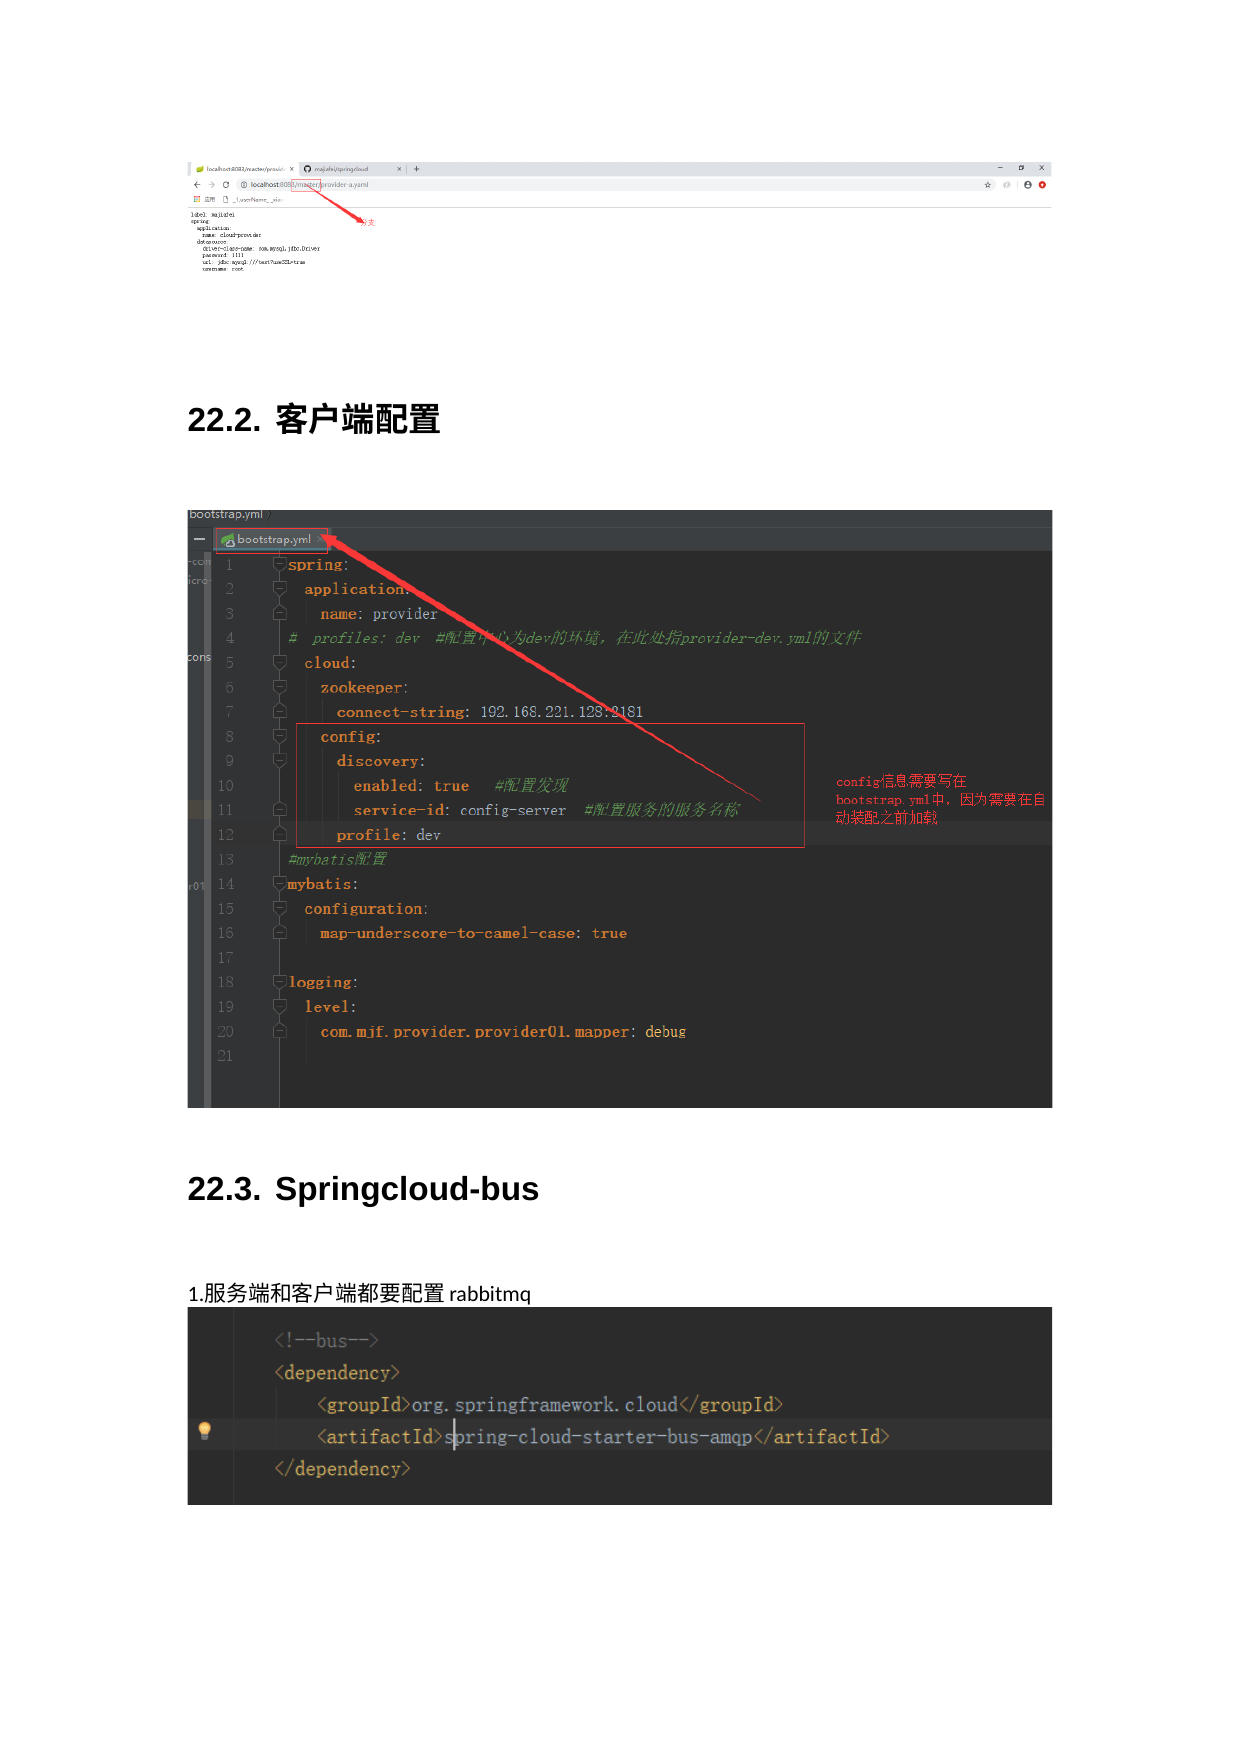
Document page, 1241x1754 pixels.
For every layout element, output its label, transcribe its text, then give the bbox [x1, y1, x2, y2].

subtitle 客户端配置 [187, 384, 1053, 449]
text 1.服务端和客户端都要配置rabbitmq [187, 1275, 1053, 1307]
picture [187, 1307, 1053, 1505]
picture [187, 162, 1052, 342]
picture [187, 510, 1053, 1108]
subtitle Springcloud-bus [187, 1155, 1053, 1220]
